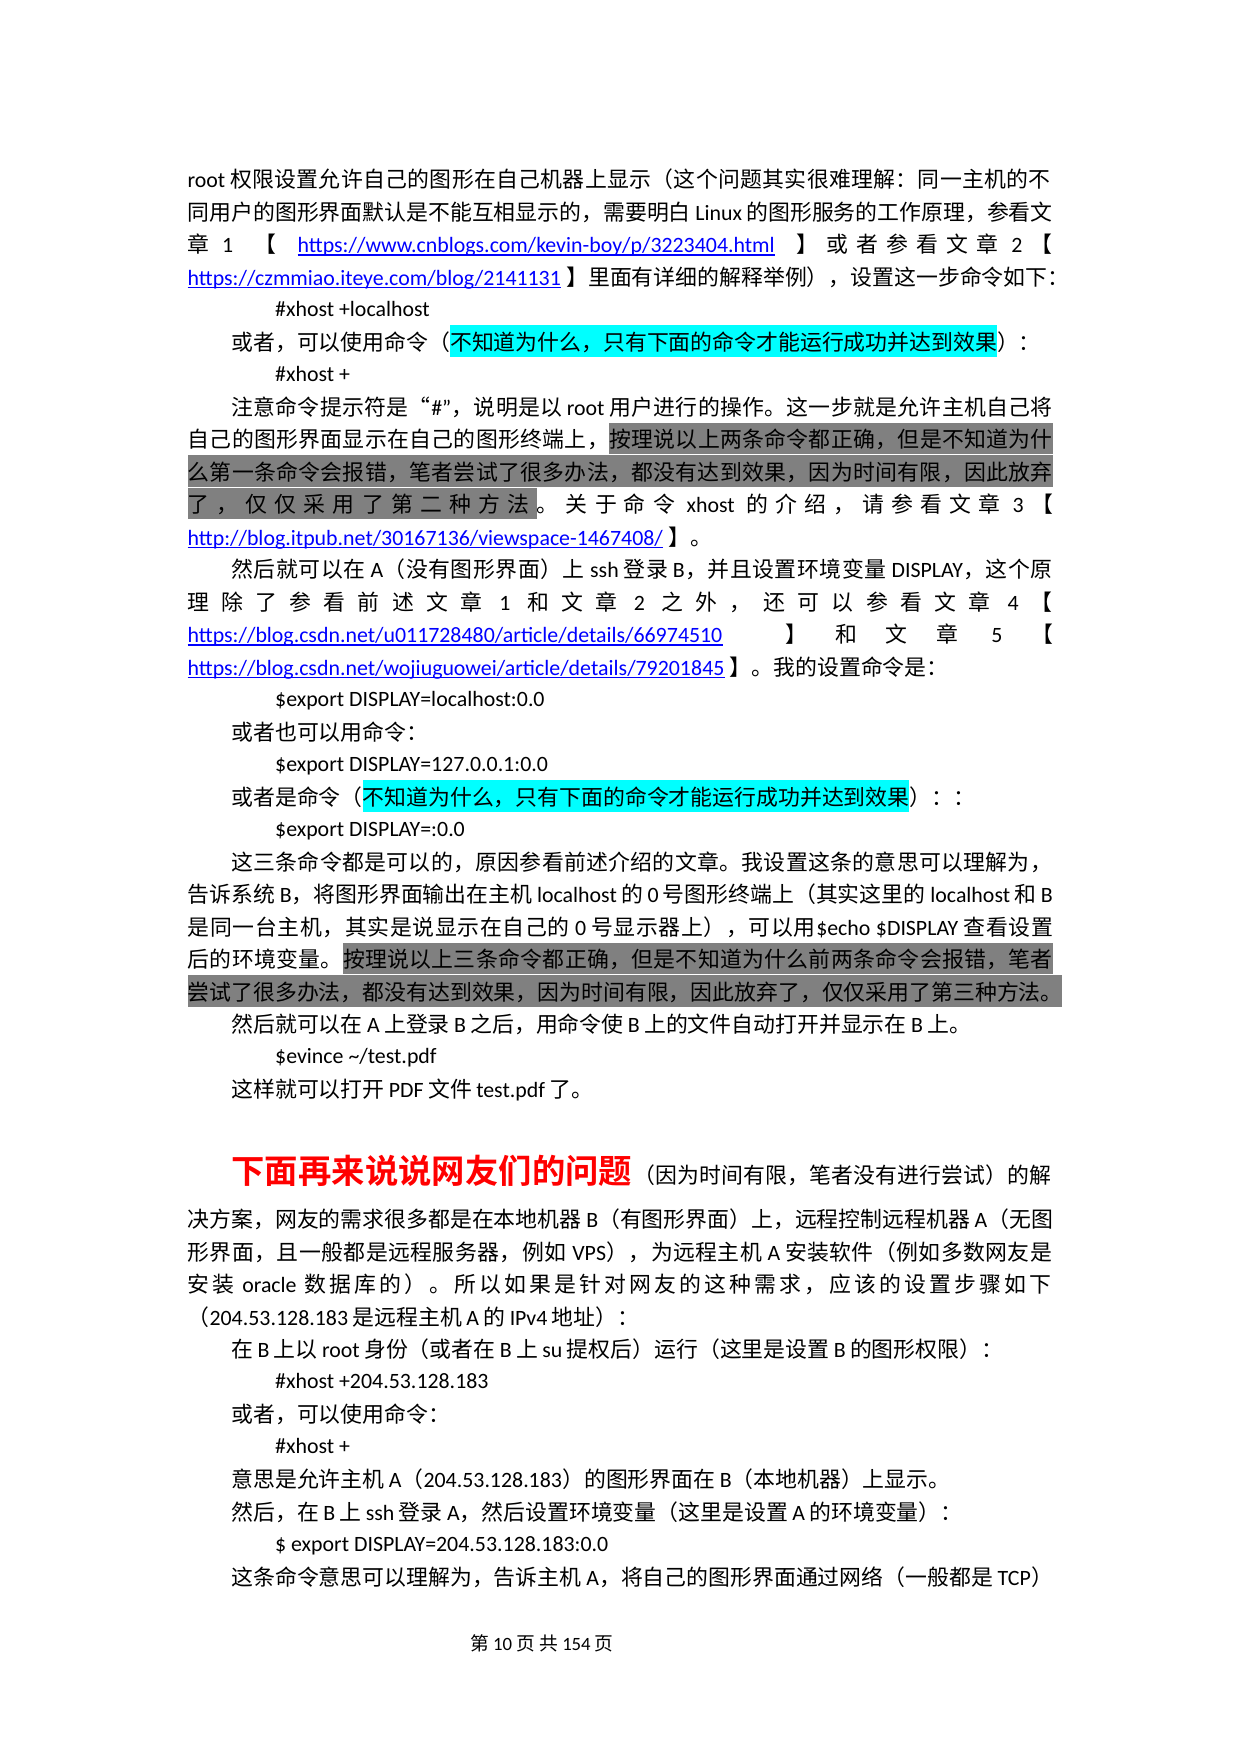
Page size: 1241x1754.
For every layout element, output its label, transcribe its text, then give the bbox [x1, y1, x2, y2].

text #xhost +localhost [187, 292, 1053, 324]
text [187, 162, 1053, 292]
text 然后就可以在A（没有图形界面）上ssh登录B，并且设置环境变量DISPLAY，这个原理除了参看前述文章1和文章2之外，还可以参看文章4【 https://blog.csdn.net/u011728480/article/details/66974510 】和文章5【 https://blog.csdn.net/wojiuguowei/article/details/79201845 】。我的设置命令是： [187, 552, 1053, 682]
text 这三条命令都是可以的，原因参看前述介绍的文章。我设置这条的意思可以理解为，告诉系统B，将图形界面输出在主机localhost的0号图形终端上（其实这里的localhost和B是同一台主机，其实是说显示在自己的0号显示器上），可以用$echo $DISPLAY查看设置后的环境变量。按理说以上三条命令都正确，但是不知道为什么前两条命令会报错，笔者尝试了很多办法，都没有达到效果，因为时间有限，因此放弃了，仅仅采用了第三种方法。 [187, 844, 1053, 1007]
text 这样就可以打开PDF文件test.pdf了。 [187, 1072, 1053, 1104]
text #xhost + [187, 357, 1053, 389]
text 或者，可以使用命令（不知道为什么，只有下面的命令才能运行成功并达到效果）： [187, 324, 1053, 357]
text 意思是允许主机A（204.53.128.183）的图形界面在B（本地机器）上显示。 [187, 1462, 1053, 1494]
text 或者是命令（不知道为什么，只有下面的命令才能运行成功并达到效果）：： [187, 779, 1053, 812]
text 注意命令提示符是“#”，说明是以root用户进行的操作。这一步就是允许主机自己将自己的图形界面显示在自己的图形终端上，按理说以上两条命令都正确，但是不知道为什么第一条命令会报错，笔者尝试了很多办法，都没有达到效果，因为时间有限，因此放弃了，仅仅采用了第二种方法。关于命令xhost的介绍，请参看文章3【 http://blog.itpub.net/30167136/viewspace-1467408/ 】。 [187, 389, 1053, 552]
text #xhost + [187, 1429, 1053, 1462]
text 然后就可以在A上登录B之后，用命令使B上的文件自动打开并显示在B上。 [187, 1007, 1053, 1039]
text $export DISPLAY=localhost:0.0 [187, 682, 1053, 714]
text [187, 1559, 1053, 1592]
text 下面再来说说网友们的问题（因为时间有限，笔者没有进行尝试）的解决方案，网友的需求很多都是在本地机器B（有图形界面）上，远程控制远程机器A（无图形界面，且一般都是远程服务器，例如VPS），为远程主机A安装软件（例如多数网友是安装oracle数据库的）。所以如果是针对网友的这种需求，应该的设置步骤如下（204.53.128.183是远程主机A的IPv4地址）： [187, 1137, 1053, 1332]
text $export DISPLAY=127.0.0.1:0.0 [187, 747, 1053, 779]
text 在B上以root身份（或者在B上su提权后）运行（这里是设置B的图形权限）： [187, 1332, 1053, 1364]
text $ export DISPLAY=204.53.128.183:0.0 [187, 1527, 1053, 1559]
text 或者也可以用命令： [187, 714, 1053, 747]
text $evince ~/test.pdf [187, 1039, 1053, 1072]
text $export DISPLAY=:0.0 [187, 812, 1053, 844]
text #xhost +204.53.128.183 [187, 1364, 1053, 1397]
text 或者，可以使用命令： [187, 1397, 1053, 1429]
text 然后，在B上ssh登录A，然后设置环境变量（这里是设置A的环境变量）： [187, 1494, 1053, 1527]
